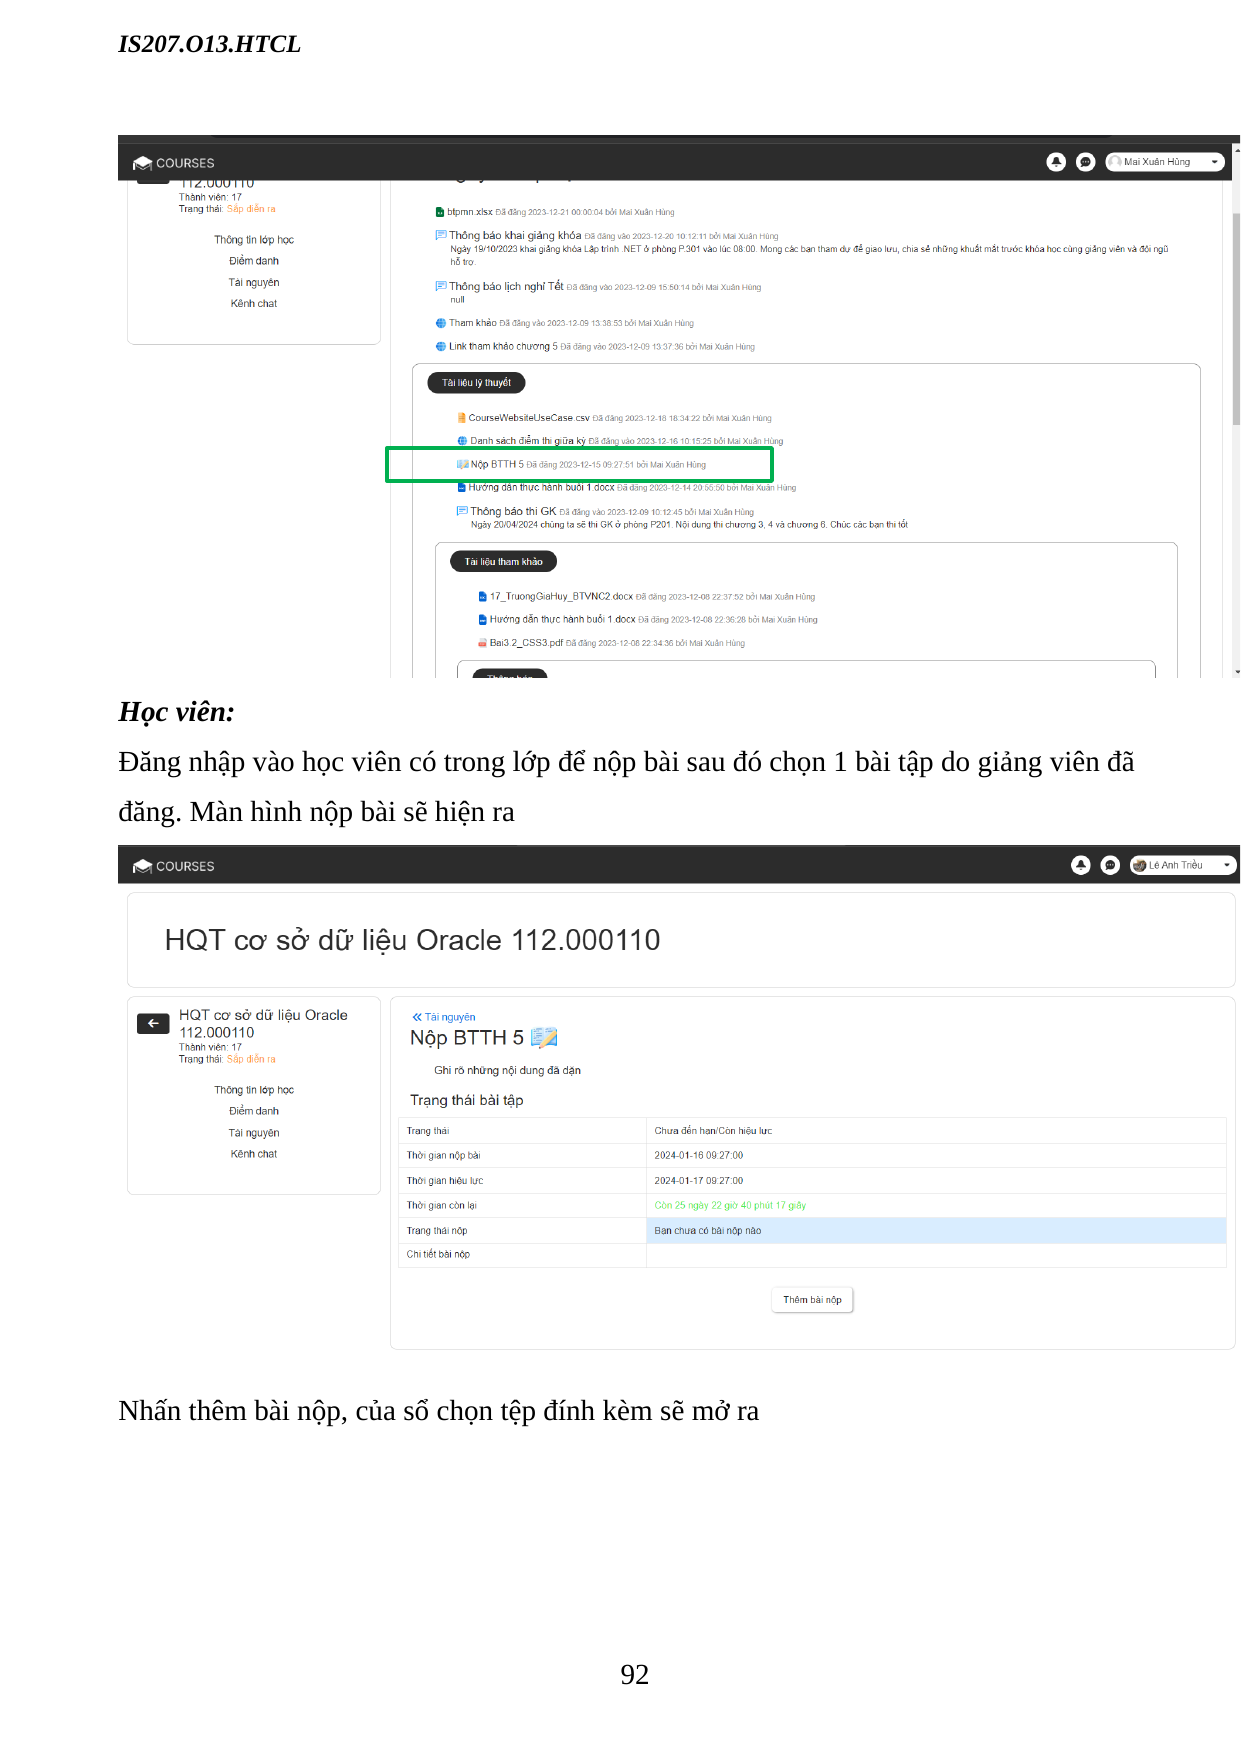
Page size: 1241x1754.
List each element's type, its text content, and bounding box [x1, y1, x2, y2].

picture [118, 845, 1241, 1377]
text Nhấn thêm bài nộp, của sổ chọn tệp đính kèm sẽ mở ra [118, 1393, 1152, 1427]
text Đăng nhập vào học viên có trong lớp để nộp bài sau đó chọn 1 bài tập do giảng viên đã đăng. Màn hình nộp bài sẽ hiện ra [118, 744, 1152, 828]
text Học viên: [118, 694, 1152, 727]
picture [118, 135, 1241, 678]
